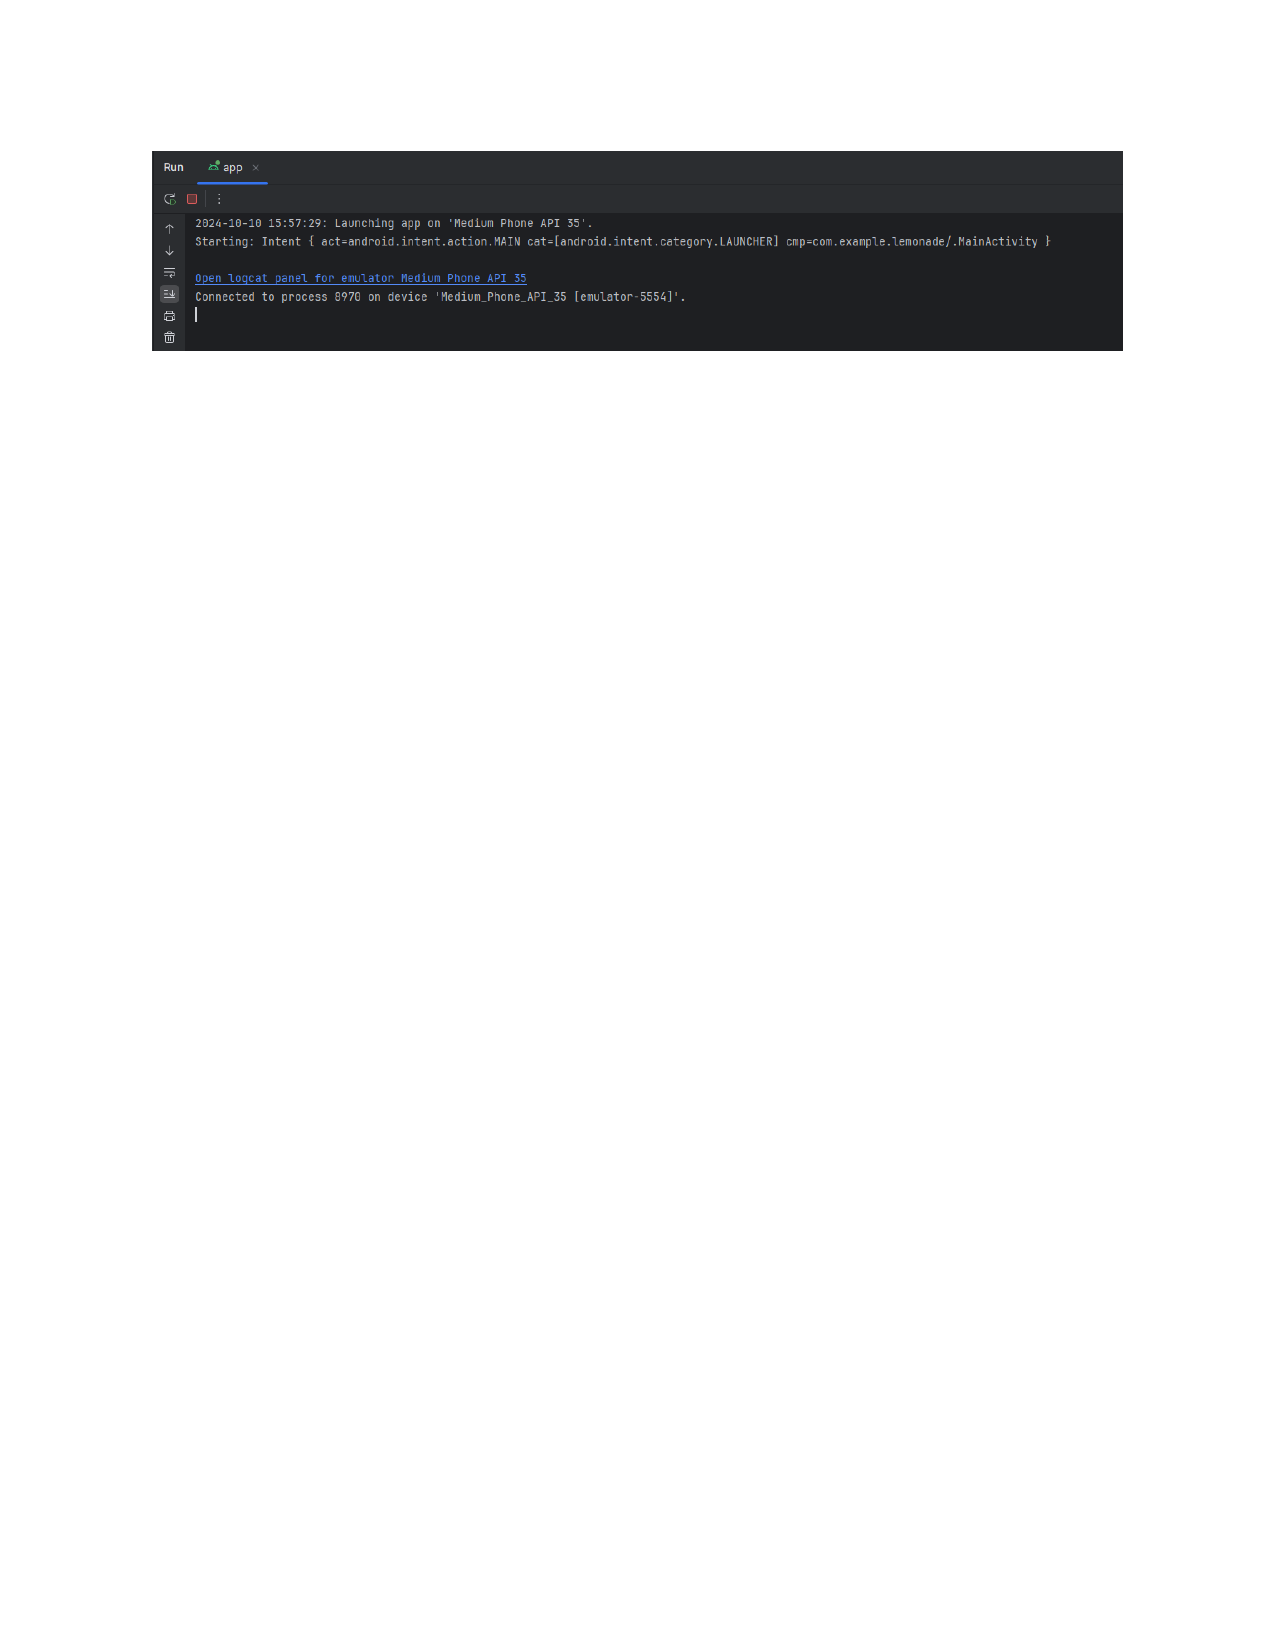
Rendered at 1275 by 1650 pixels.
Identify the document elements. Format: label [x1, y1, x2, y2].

picture [150, 150, 1124, 352]
